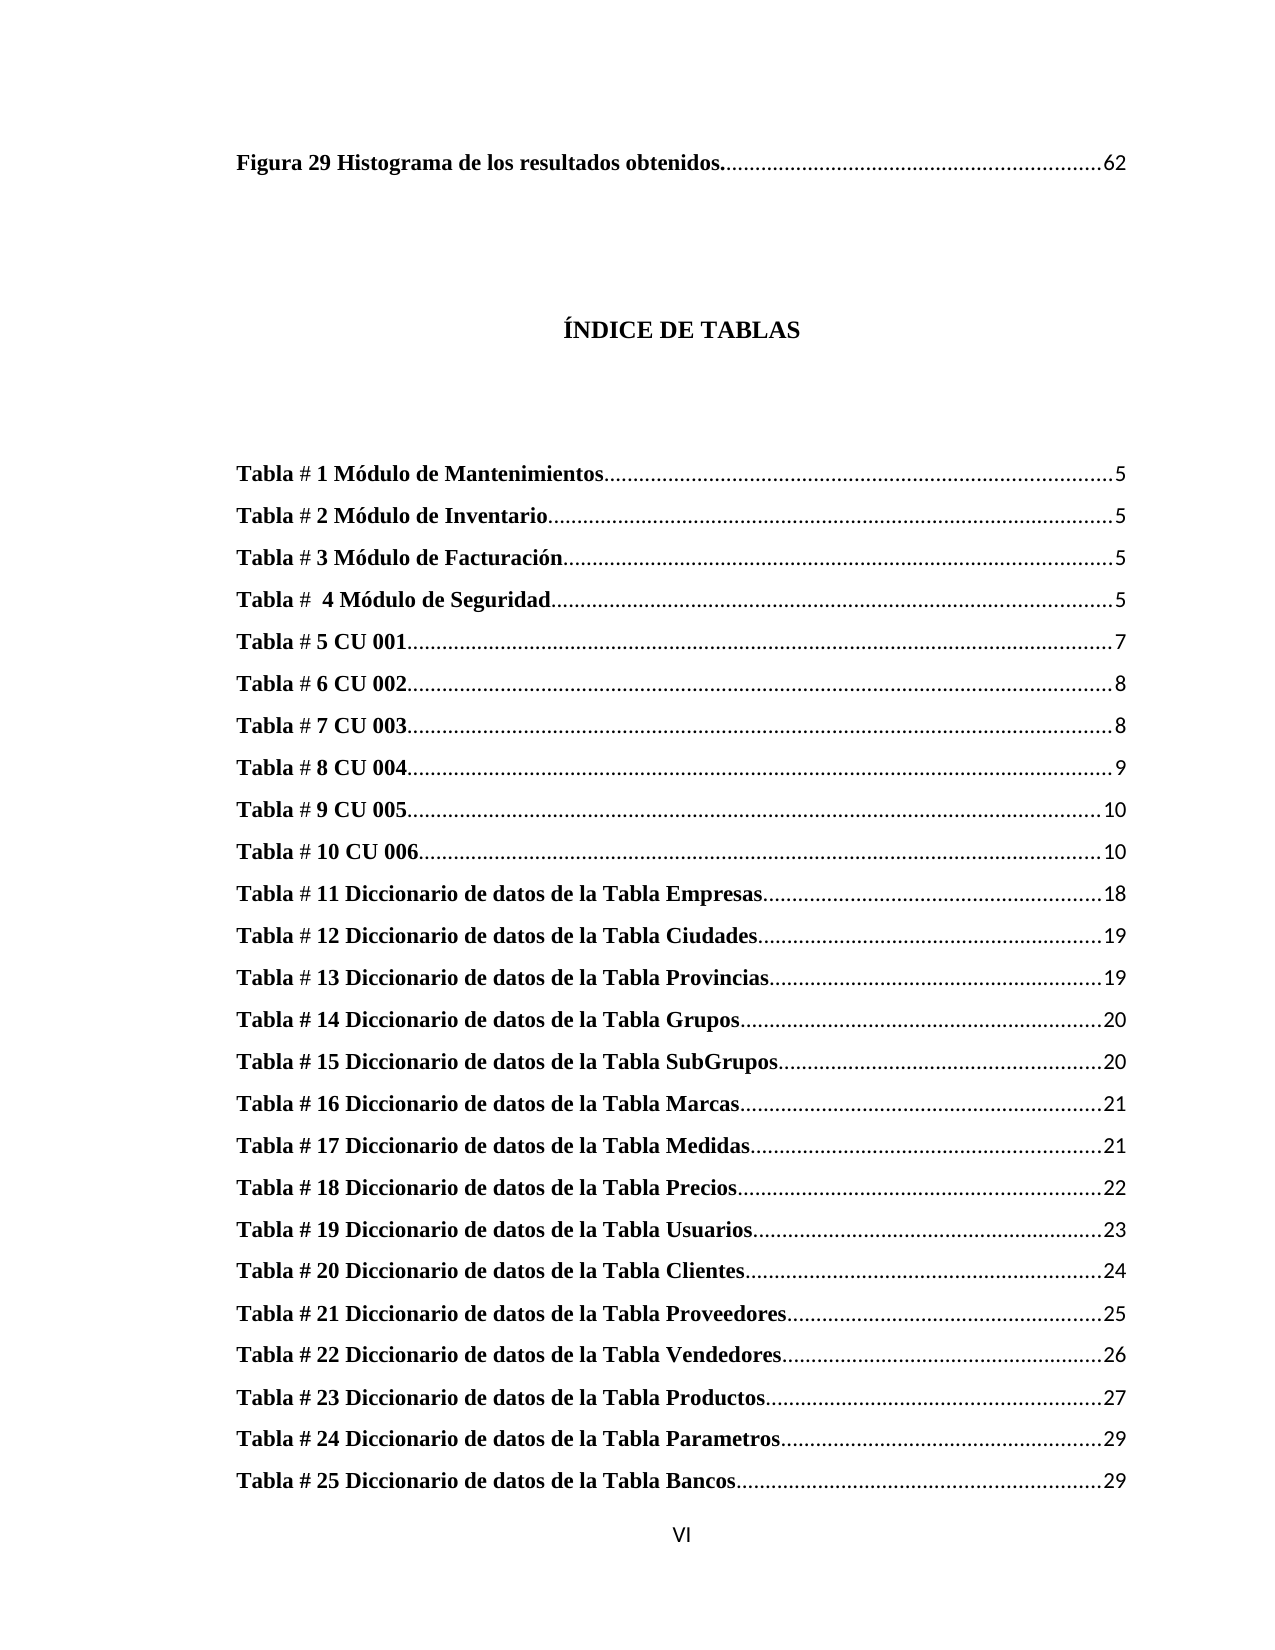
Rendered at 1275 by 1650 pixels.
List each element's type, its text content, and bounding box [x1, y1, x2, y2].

text Tabla # 19 Diccionario de datos de la Tabla Usuarios 23 [236, 1215, 1127, 1243]
text Tabla # 22 Diccionario de datos de la Tabla Vendedores 26 [236, 1341, 1127, 1369]
text Tabla # 4 Módulo de Seguridad 5 [236, 585, 1127, 613]
text Tabla # 20 Diccionario de datos de la Tabla Clientes 24 [236, 1257, 1127, 1285]
text Tabla # 1 Módulo de Mantenimientos 5 [236, 459, 1127, 487]
text Tabla # 24 Diccionario de datos de la Tabla Parametros 29 [236, 1424, 1127, 1453]
text Tabla # 23 Diccionario de datos de la Tabla Productos 27 [236, 1383, 1127, 1411]
text Figura 29 Histograma de los resultados obtenidos. 62 [236, 148, 1127, 176]
text Tabla # 8 CU 004 9 [236, 753, 1127, 781]
text Tabla # 16 Diccionario de datos de la Tabla Marcas 21 [236, 1089, 1127, 1117]
text Tabla # 18 Diccionario de datos de la Tabla Precios 22 [236, 1173, 1127, 1201]
text Tabla # 10 CU 006 10 [236, 837, 1127, 865]
text Tabla # 5 CU 001 7 [236, 627, 1127, 655]
text Tabla # 15 Diccionario de datos de la Tabla SubGrupos 20 [236, 1047, 1127, 1075]
subtitle ÍNDICE DE TABLAS [236, 315, 1127, 344]
text Tabla # 2 Módulo de Inventario 5 [236, 501, 1127, 529]
text Tabla # 12 Diccionario de datos de la Tabla Ciudades 19 [236, 921, 1127, 949]
text Tabla # 7 CU 003 8 [236, 711, 1127, 739]
text Tabla # 17 Diccionario de datos de la Tabla Medidas 21 [236, 1131, 1127, 1159]
text Tabla # 13 Diccionario de datos de la Tabla Provincias 19 [236, 963, 1127, 991]
text Tabla # 21 Diccionario de datos de la Tabla Proveedores 25 [236, 1299, 1127, 1327]
text Tabla # 25 Diccionario de datos de la Tabla Bancos 29 [236, 1467, 1127, 1494]
text Tabla # 9 CU 005 10 [236, 795, 1127, 823]
text Tabla # 11 Diccionario de datos de la Tabla Empresas 18 [236, 879, 1127, 907]
text Tabla # 6 CU 002 8 [236, 669, 1127, 697]
text Tabla # 3 Módulo de Facturación 5 [236, 543, 1127, 571]
text Tabla # 14 Diccionario de datos de la Tabla Grupos 20 [236, 1005, 1127, 1033]
